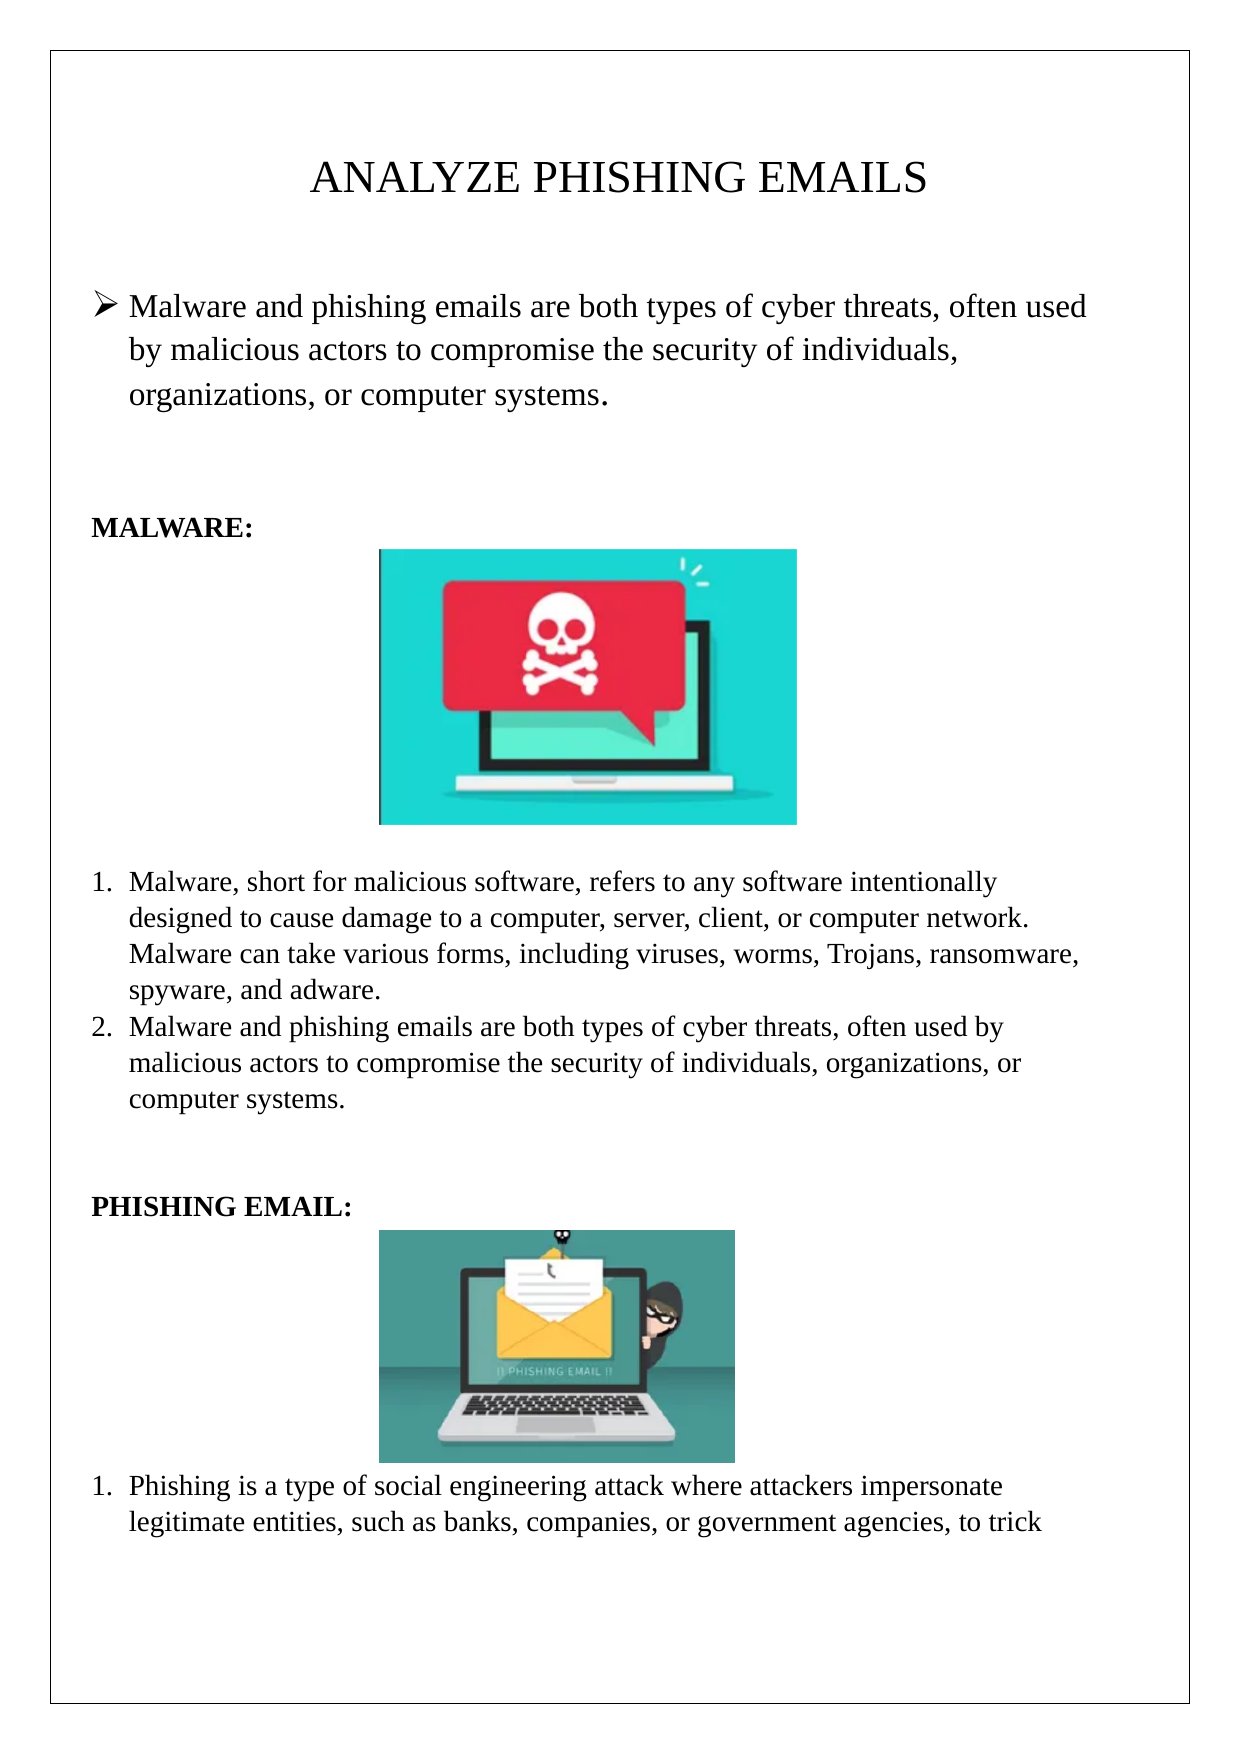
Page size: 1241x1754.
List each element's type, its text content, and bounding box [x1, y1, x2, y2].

picture [375, 1225, 736, 1466]
list PHISHING EMAIL: [91, 1189, 1090, 1223]
list Malware and phishing emails are both types of cyber threats, often used by malicious actors to compromise the security of individuals, organizations, or computer systems. [91, 1009, 1090, 1114]
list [91, 1468, 1090, 1538]
text ANALYZE PHISHING EMAILS [300, 150, 1090, 203]
list MALWARE: [91, 510, 1090, 544]
list Malware and phishing emails are both types of cyber threats, often used by malicious actors to compromise the security of individuals, organizations, or computer systems. [91, 287, 1090, 414]
picture [375, 546, 799, 826]
list Malware, short for malicious software, refers to any software intentionally designed to cause damage to a computer, server, client, or computer network. Malware can take various forms, including viruses, worms, Trojans, ransomware, spyware, and adware. [91, 864, 1090, 1006]
